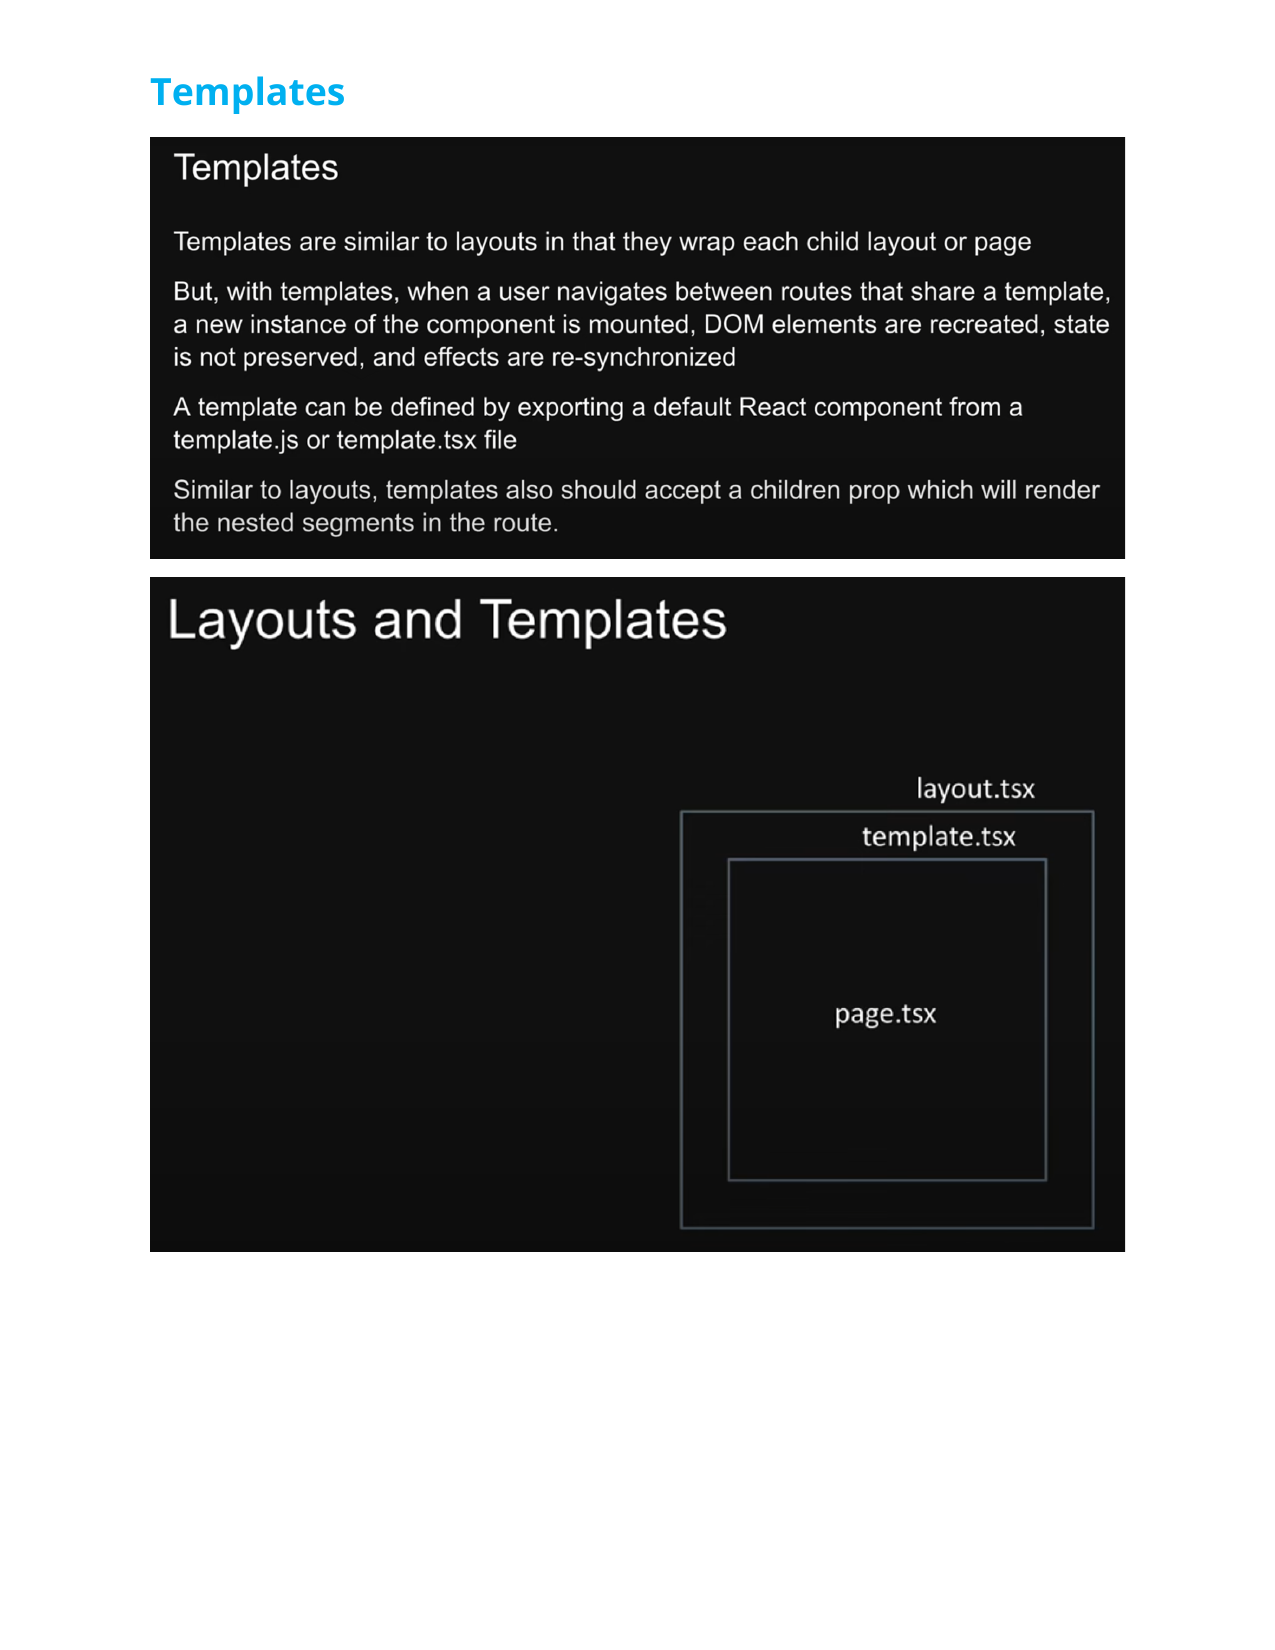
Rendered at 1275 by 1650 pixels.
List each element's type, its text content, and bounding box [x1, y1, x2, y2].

picture [150, 577, 1125, 1252]
text Templates [150, 66, 1125, 117]
picture [150, 137, 1125, 559]
